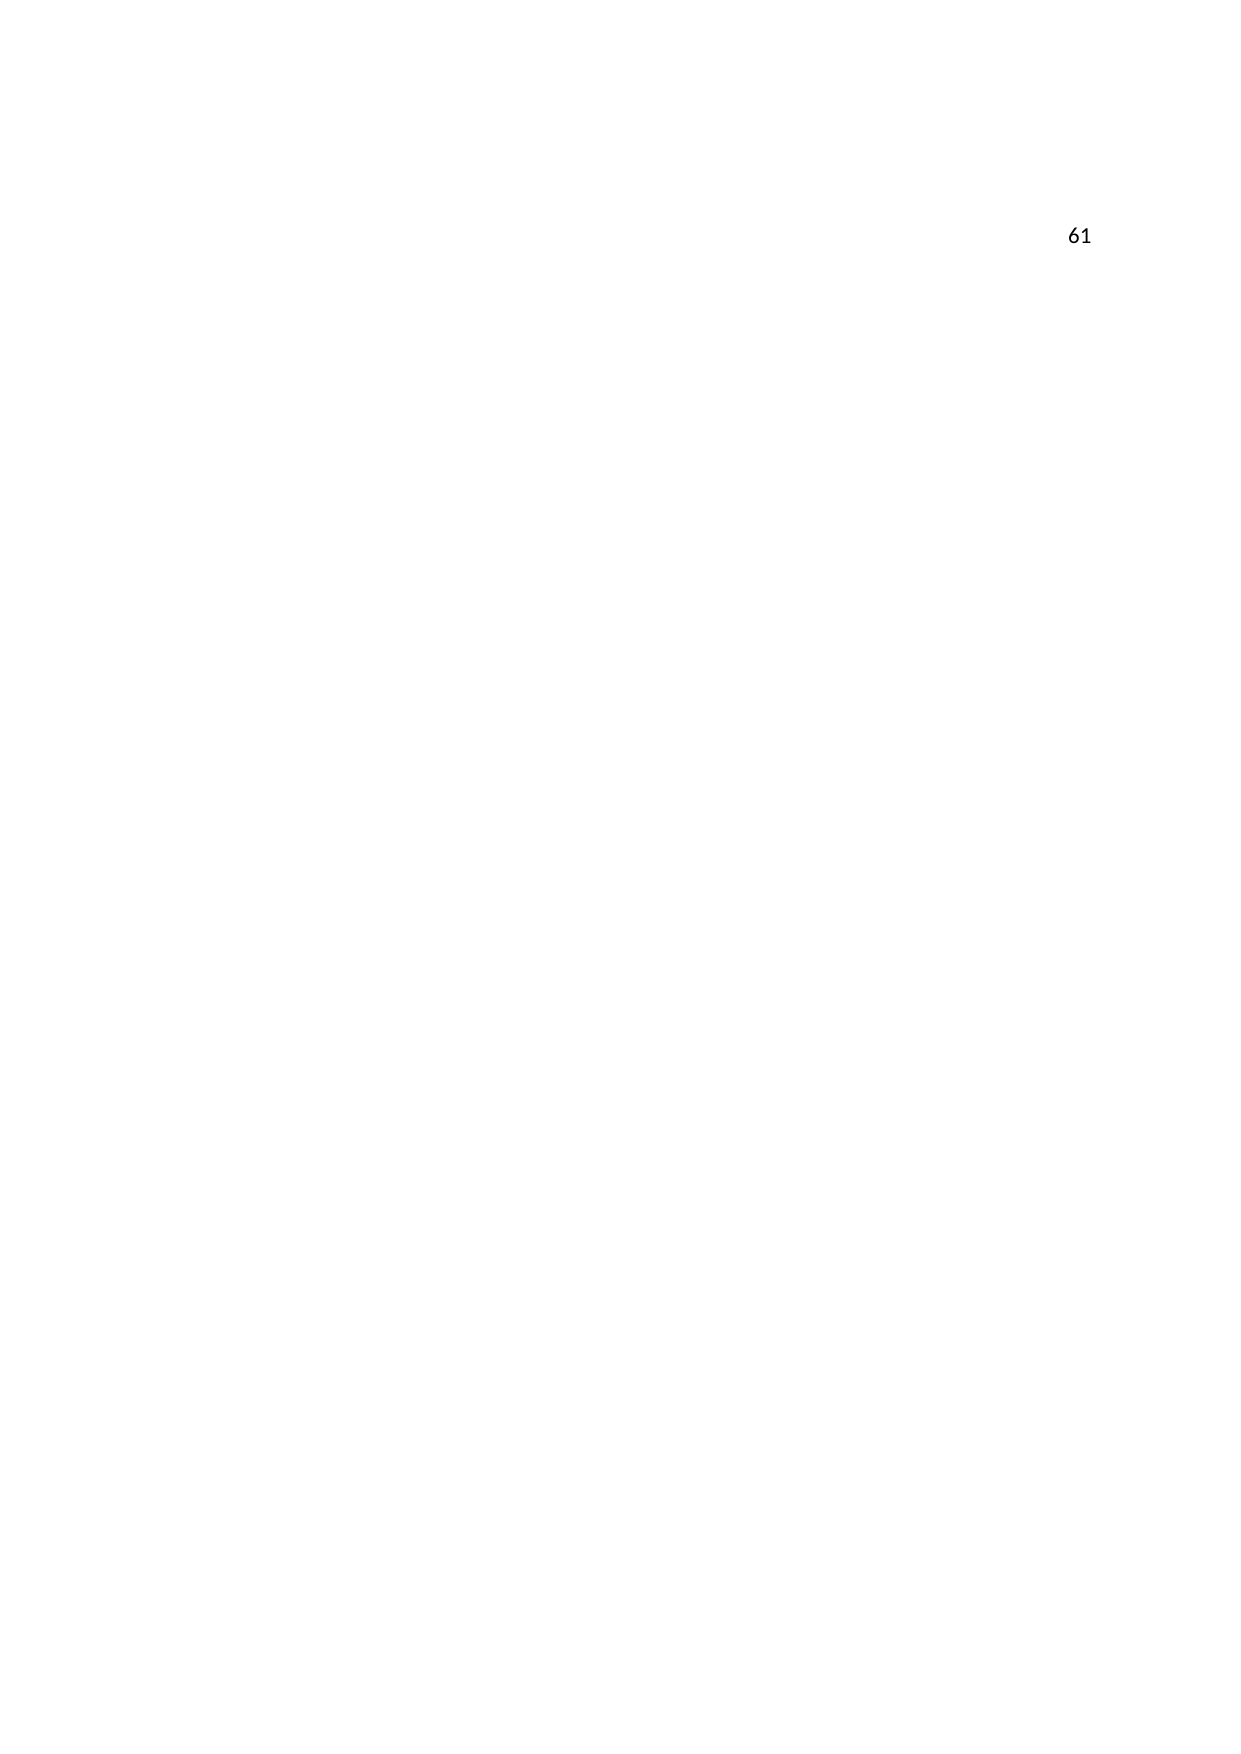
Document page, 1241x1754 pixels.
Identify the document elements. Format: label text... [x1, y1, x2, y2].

text 61 [87, 221, 1091, 249]
